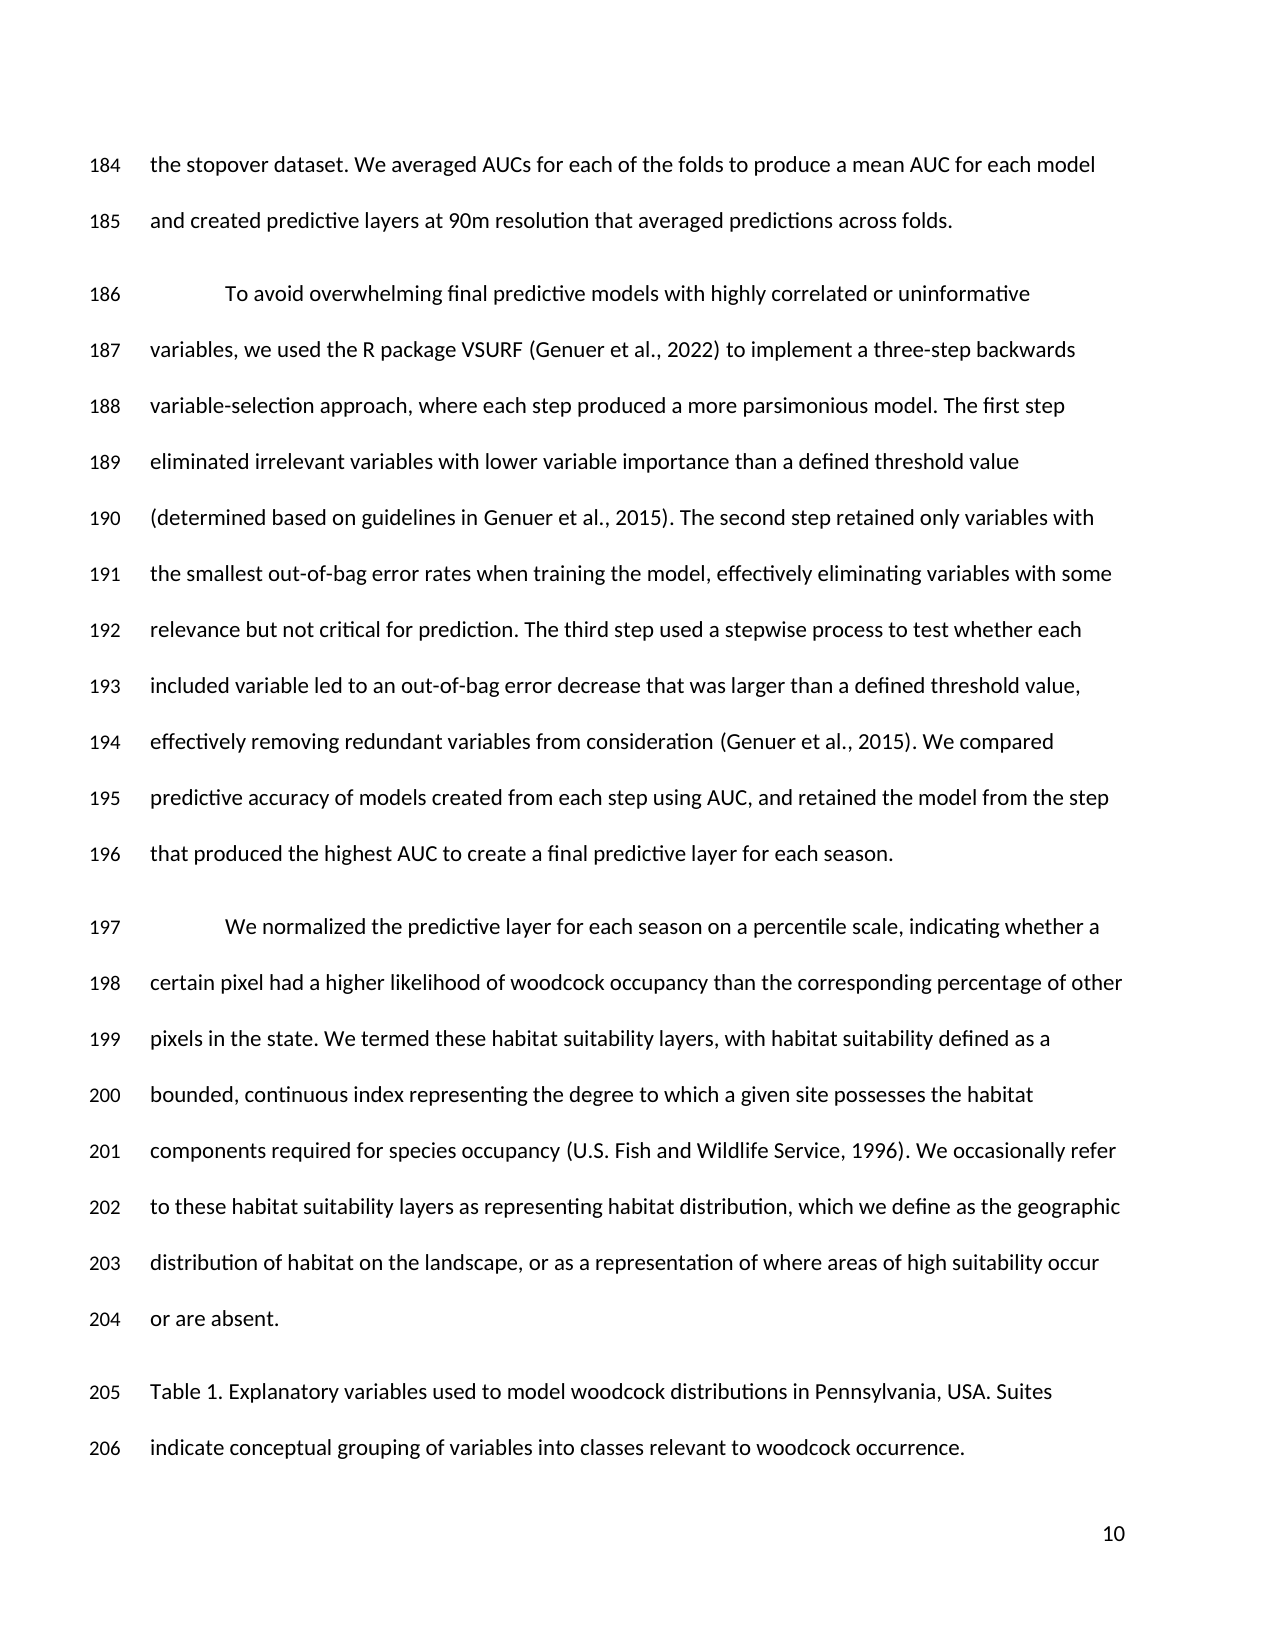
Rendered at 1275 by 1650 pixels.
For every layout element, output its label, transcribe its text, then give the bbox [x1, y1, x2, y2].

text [150, 150, 1125, 234]
text Table 1. Explanatory variables used to model woodcock distributions in Pennsylvania, USA. Suites indicate conceptual grouping of variables into classes relevant to woodcock occurrence. [150, 1377, 1125, 1461]
text We normalized the predictive layer for each season on a percentile scale, indicating whether a certain pixel had a higher likelihood of woodcock occupancy than the corresponding percentage of other pixels in the state. We termed these habitat suitability layers, with habitat suitability defined as a bounded, continuous index representing the degree to which a given site possesses the habitat components required for species occupancy (U.S. Fish and Wildlife Service, 1996). We occasionally refer to these habitat suitability layers as representing habitat distribution, which we define as the geographic distribution of habitat on the landscape, or as a representation of where areas of high suitability occur or are absent. [150, 912, 1125, 1332]
text To avoid overwhelming final predictive models with highly correlated or uninformative variables, we used the R package VSURF (Genuer et al., 2022) to implement a three-step backwards variable-selection approach, where each step produced a more parsimonious model. The first step eliminated irrelevant variables with lower variable importance than a defined threshold value (determined based on guidelines in Genuer et al., 2015). The second step retained only variables with the smallest out-of-bag error rates when training the model, effectively eliminating variables with some relevance but not critical for prediction. The third step used a stepwise process to test whether each included variable led to an out-of-bag error decrease that was larger than a defined threshold value, effectively removing redundant variables from consideration (Genuer et al., 2015). We compared predictive accuracy of models created from each step using AUC, and retained the model from the step that produced the highest AUC to create a final predictive layer for each season. [150, 279, 1125, 867]
